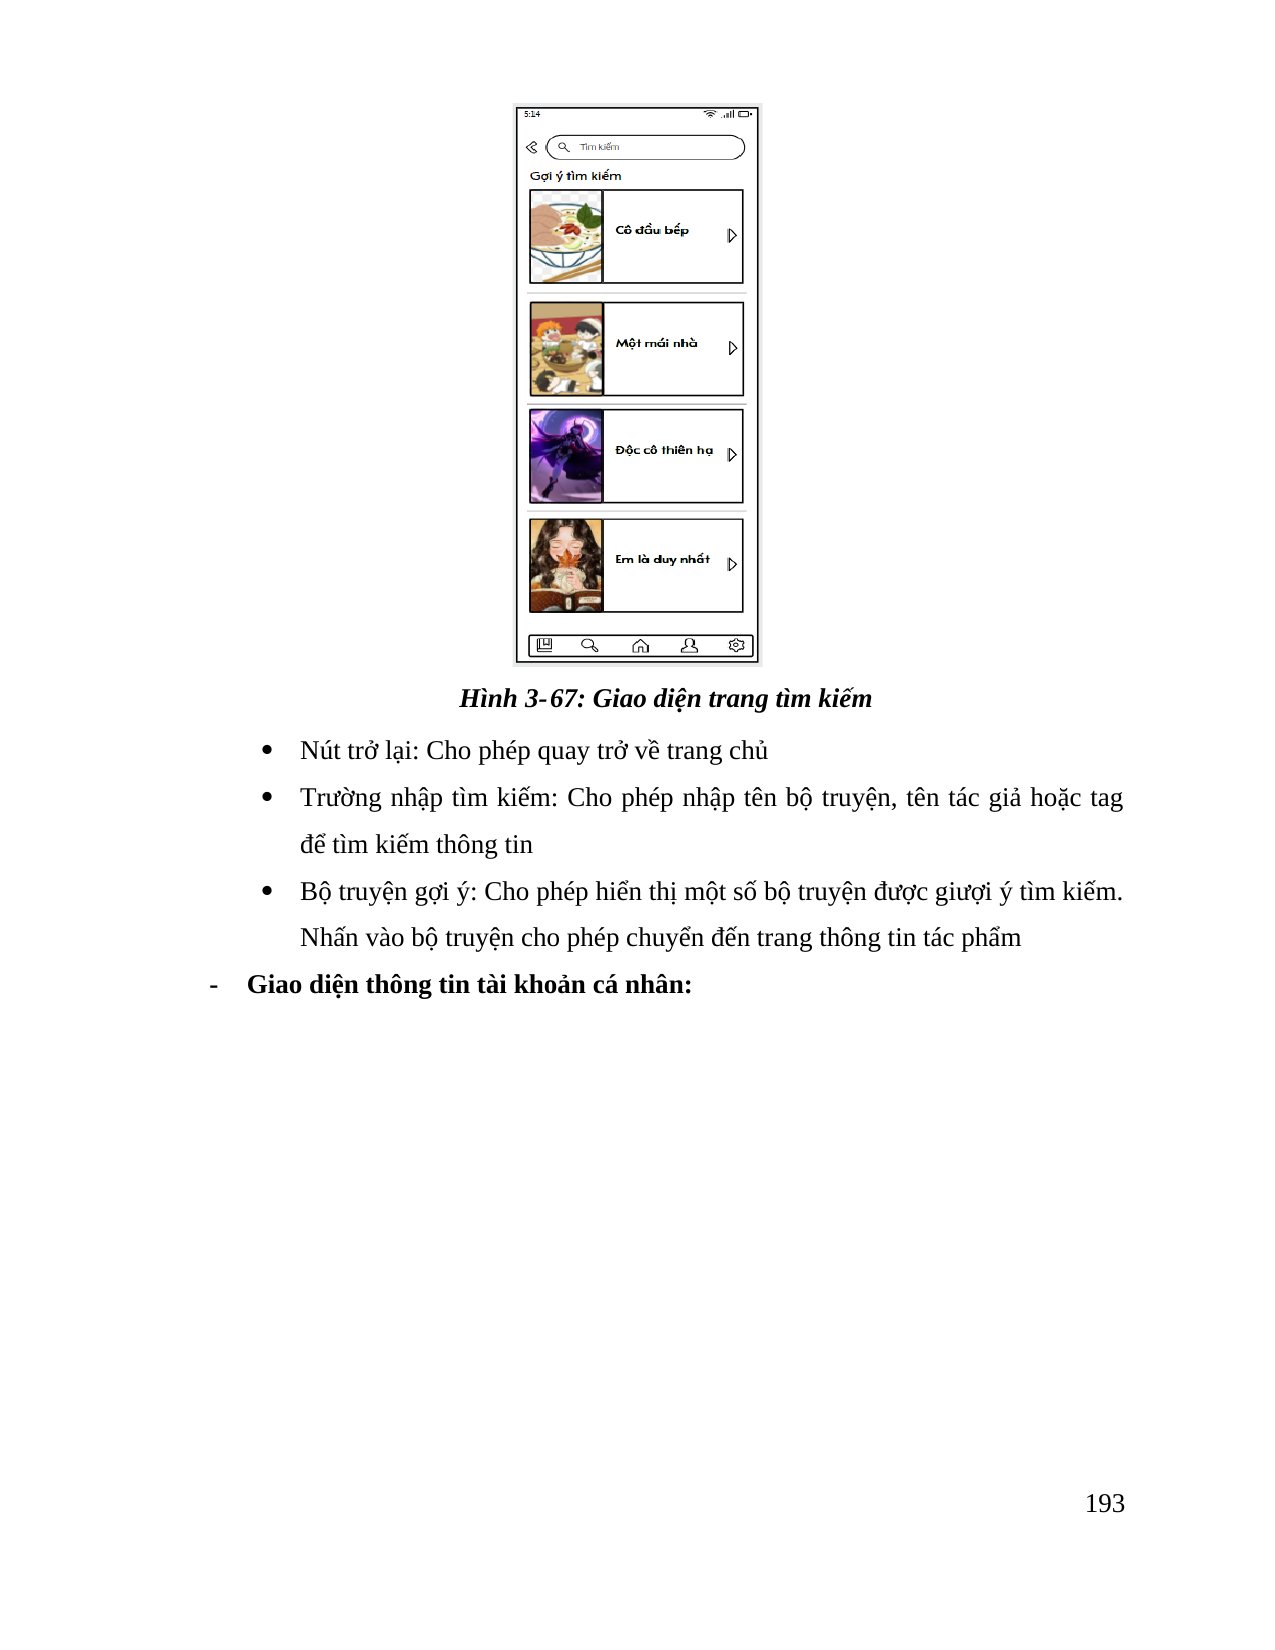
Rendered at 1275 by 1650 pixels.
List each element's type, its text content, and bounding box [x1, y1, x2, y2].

picture [512, 103, 763, 667]
list Giao diện thông tin tài khoản cá nhân: [209, 968, 1125, 999]
list Bộ truyện gợi ý: Cho phép hiển thị một số bộ truyện được giượi ý tìm kiếm. Nhấn vào bộ truyện cho phép chuyển đến trang thông tin tác phẩm [262, 875, 1125, 953]
list Trường nhập tìm kiếm: Cho phép nhập tên bộ truyện, tên tác giả hoặc tag để tìm kiếm thông tin [262, 781, 1125, 859]
list Nút trở lại: Cho phép quay trở về trang chủ [262, 734, 1125, 766]
